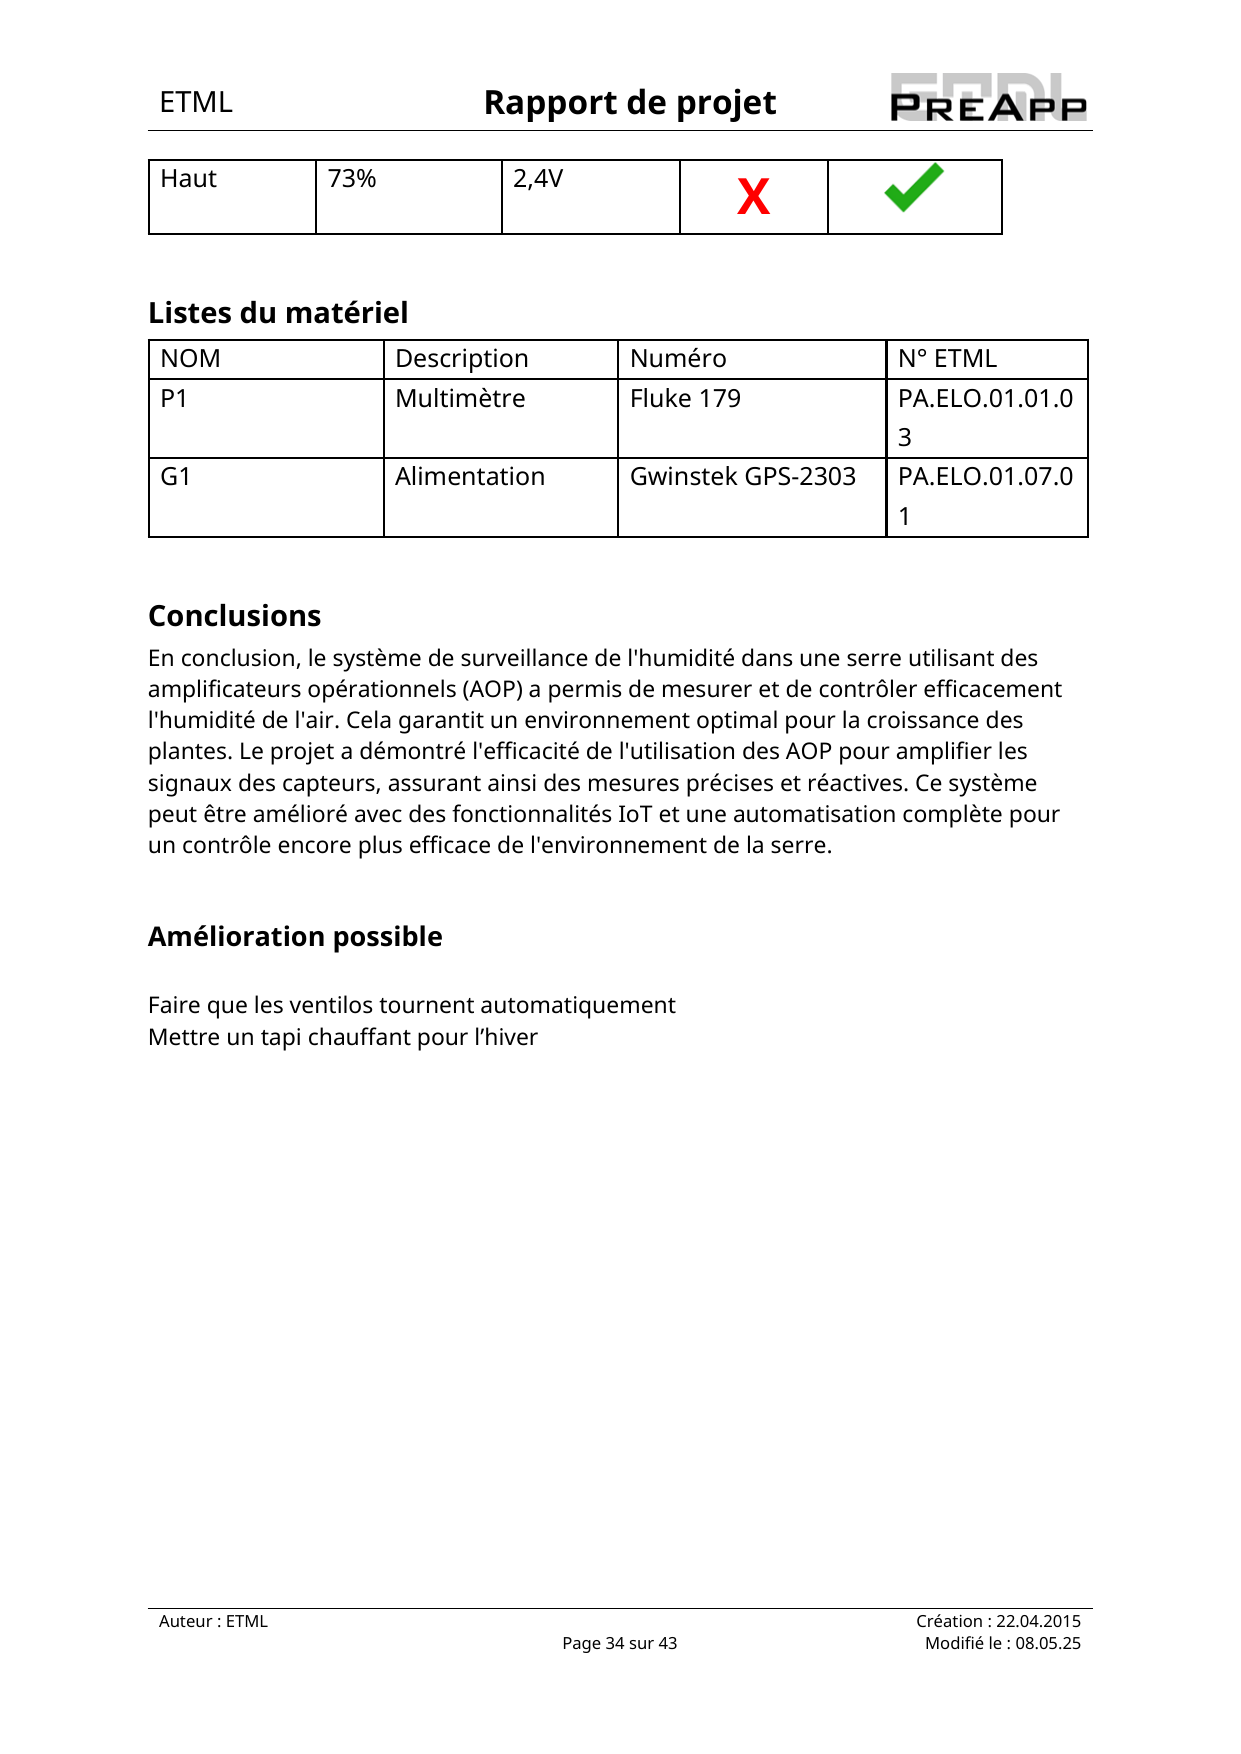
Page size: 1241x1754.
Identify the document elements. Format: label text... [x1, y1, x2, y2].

text Mettre un tapi chauffant pour l’hiver [148, 1021, 1093, 1052]
table_cell P1 [150, 380, 383, 457]
subtitle Amélioration possible [148, 918, 1093, 955]
subtitle Listes du matériel [148, 292, 1093, 332]
table_cell PA.ELO.01.01.03 [888, 380, 1087, 457]
table_cell G1 [150, 459, 383, 536]
text Faire que les ventilos tournent automatiquement [148, 989, 1093, 1021]
text En conclusion, le système de surveillance de l'humidité dans une serre utilisant des amplificateurs opérationnels (AOP) a permis de mesurer et de contrôler efficacement l'humidité de l'air. Cela garantit un environnement optimal pour la croissance des plantes. Le projet a démontré l'efficacité de l'utilisation des AOP pour amplifier les signaux des capteurs, assurant ainsi des mesures précises et réactives. Ce système peut être amélioré avec des fonctionnalités IoT et une automatisation complète pour un contrôle encore plus efficace de l'environnement de la serre. [148, 641, 1093, 860]
subtitle Conclusions [148, 596, 1093, 635]
table_cell 2,4V [503, 161, 679, 233]
table_header N° ETML [888, 341, 1087, 378]
table_cell Gwinstek GPS-2303 [619, 459, 885, 536]
table_cell [829, 161, 1001, 233]
table_cell 73% [317, 161, 501, 233]
table_cell Multimètre [385, 380, 617, 457]
table_header Description [385, 341, 617, 378]
table_cell X [681, 161, 827, 233]
table_header Numéro [619, 341, 885, 378]
table_header NOM [150, 341, 383, 378]
picture [891, 73, 1087, 121]
table_cell Haut [150, 161, 315, 233]
table_cell Fluke 179 [619, 380, 885, 457]
picture [883, 161, 947, 215]
table_cell PA.ELO.01.07.01 [888, 459, 1087, 536]
table_cell Alimentation [385, 459, 617, 536]
